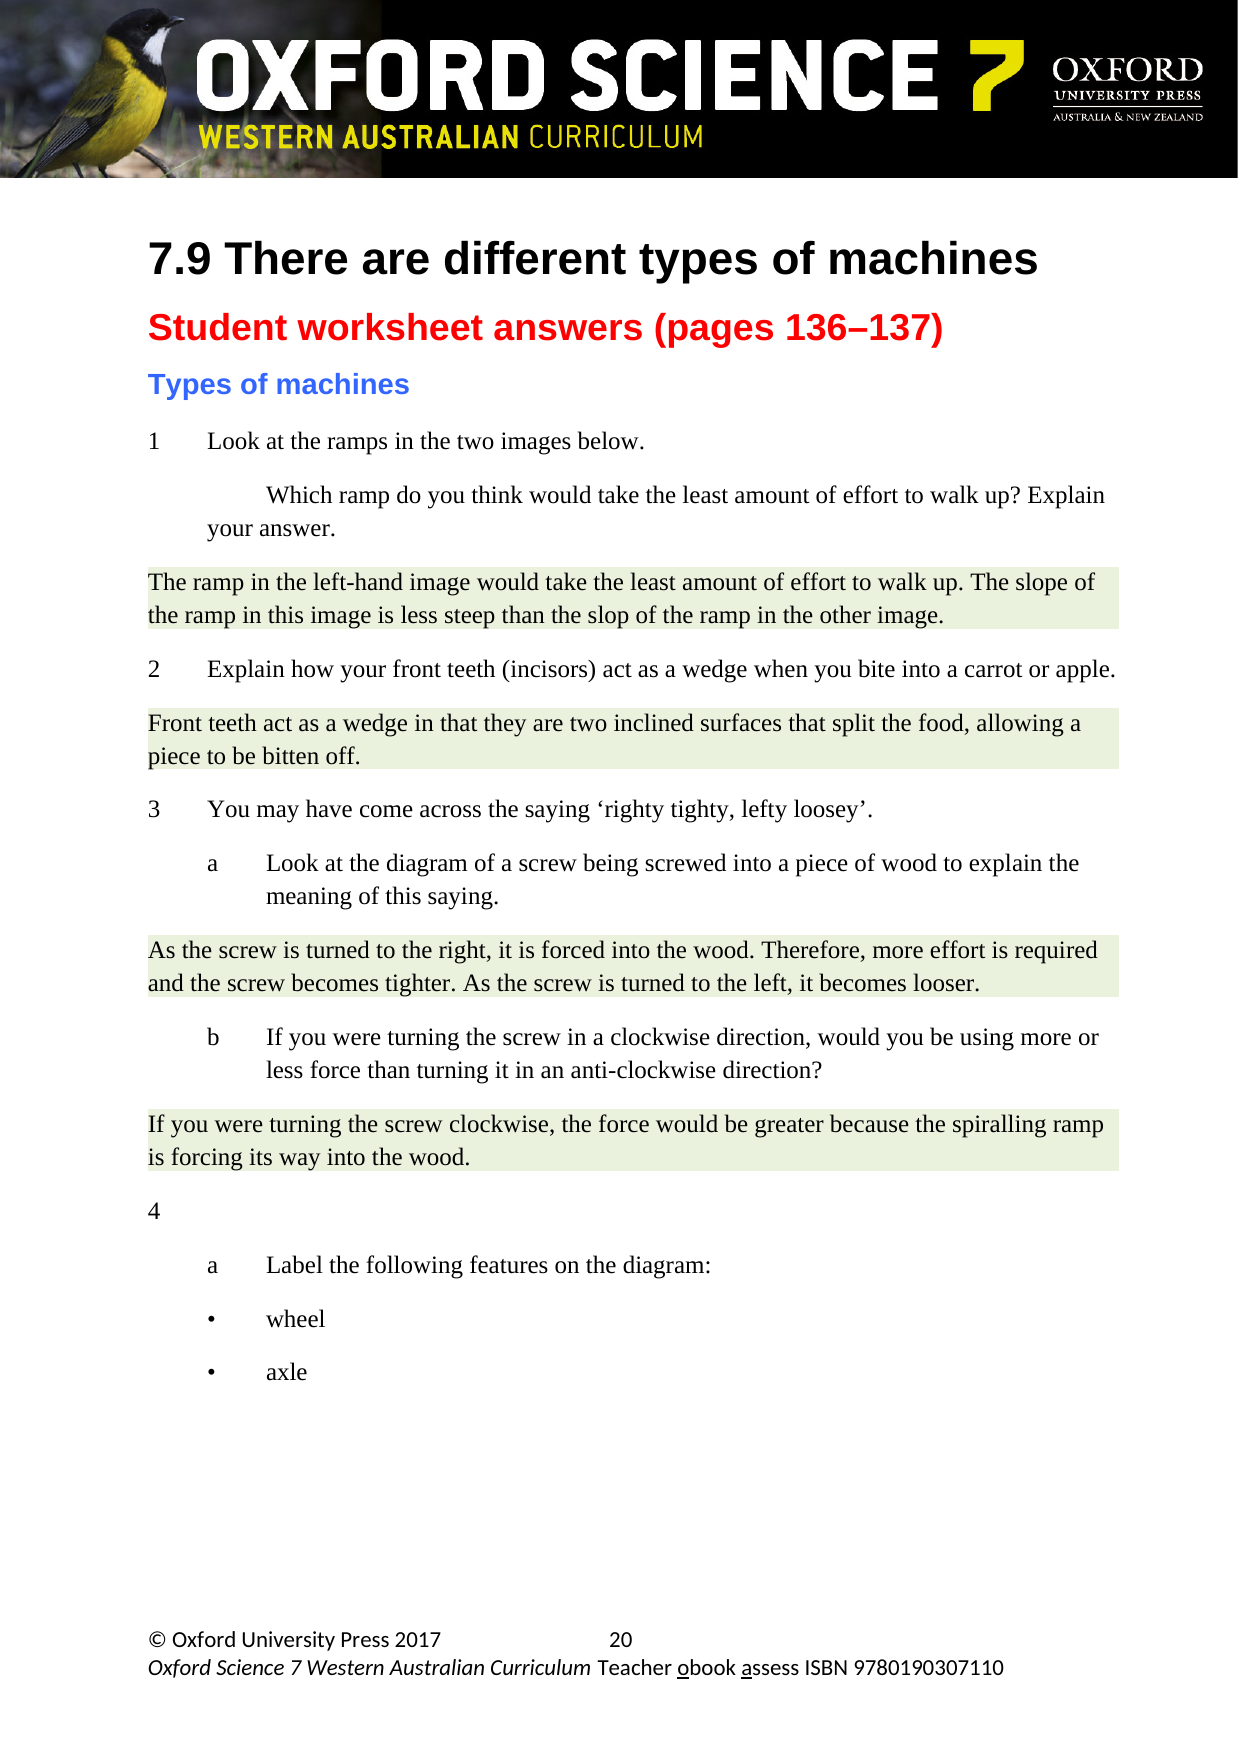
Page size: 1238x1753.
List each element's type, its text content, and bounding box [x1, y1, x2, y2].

list 3 You may have come across the saying ‘righty tighty, lefty loosey’. [148, 794, 1119, 823]
text Types of machines [148, 367, 1119, 400]
list 4 [148, 1196, 1119, 1225]
list • axle [207, 1357, 1119, 1386]
list a Look at the diagram of a screw being screwed into a piece of wood to explain the meaning of this saying. [207, 848, 1119, 910]
picture [0, 0, 1238, 178]
text Student worksheet answers (pages 136–137) [148, 305, 1119, 348]
list a Label the following features on the diagram: [207, 1250, 1119, 1278]
list 2 Explain how your front teeth (incisors) act as a wedge when you bite into a carrot or apple. [148, 654, 1119, 683]
text 7.9 There are different types of machines [148, 232, 1119, 284]
list Which ramp do you think would take the least amount of effort to walk up? Explain your answer. [207, 480, 1119, 542]
text Front teeth act as a wedge in that they are two inclined surfaces that split the food, allowing a piece to be bitten off. [148, 708, 1119, 769]
list b If you were turning the screw in a clockwise direction, would you be using more or less force than turning it in an anti-clockwise direction? [207, 1022, 1119, 1084]
text As the screw is turned to the right, it is forced into the wood. Therefore, more effort is required and the screw becomes tighter. As the screw is turned to the left, it becomes looser. [148, 935, 1119, 997]
list 1 Look at the ramps in the two images below. [148, 426, 1119, 455]
text If you were turning the screw clockwise, the force would be greater because the spiralling ramp is forcing its way into the wood. [148, 1109, 1119, 1171]
text The ramp in the left-hand image would take the least amount of effort to walk up. The slope of the ramp in this image is less steep than the slop of the ramp in the other image. [148, 567, 1119, 629]
list • wheel [207, 1304, 1119, 1332]
